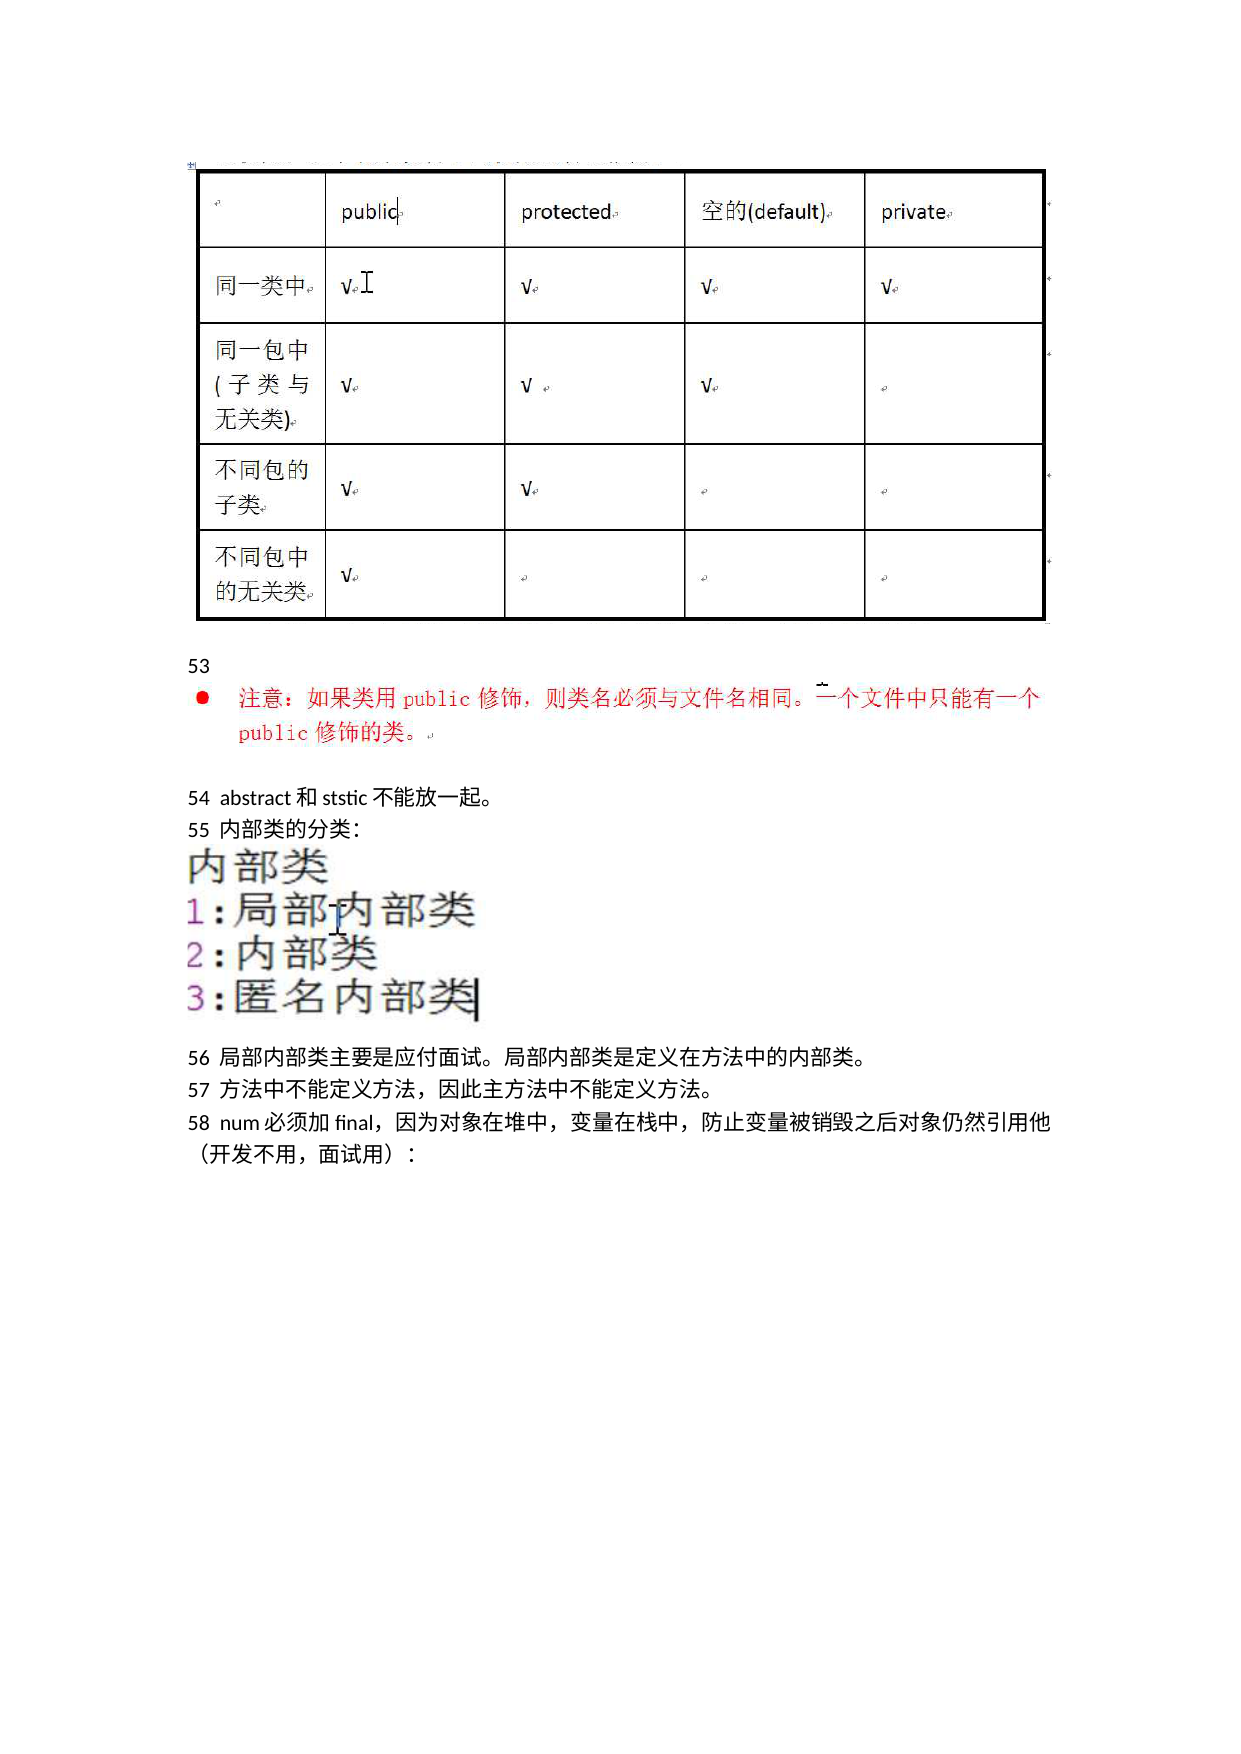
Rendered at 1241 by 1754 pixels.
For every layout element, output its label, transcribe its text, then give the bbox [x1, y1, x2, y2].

text 56 局部内部类主要是应付面试。局部内部类是定义在方法中的内部类。 [187, 1039, 1053, 1072]
text 53 [187, 649, 1053, 682]
text 55 内部类的分类： [187, 812, 1053, 844]
picture [187, 162, 1052, 624]
picture [187, 844, 495, 1030]
text 58 num必须加final，因为对象在堆中，变量在栈中，防止变量被销毁之后对象仍然引用他（开发不用，面试用）： [187, 1104, 1053, 1169]
text 54 abstract和ststic不能放一起。 [187, 779, 1053, 812]
picture [187, 682, 1052, 749]
text 57 方法中不能定义方法，因此主方法中不能定义方法。 [187, 1072, 1053, 1104]
